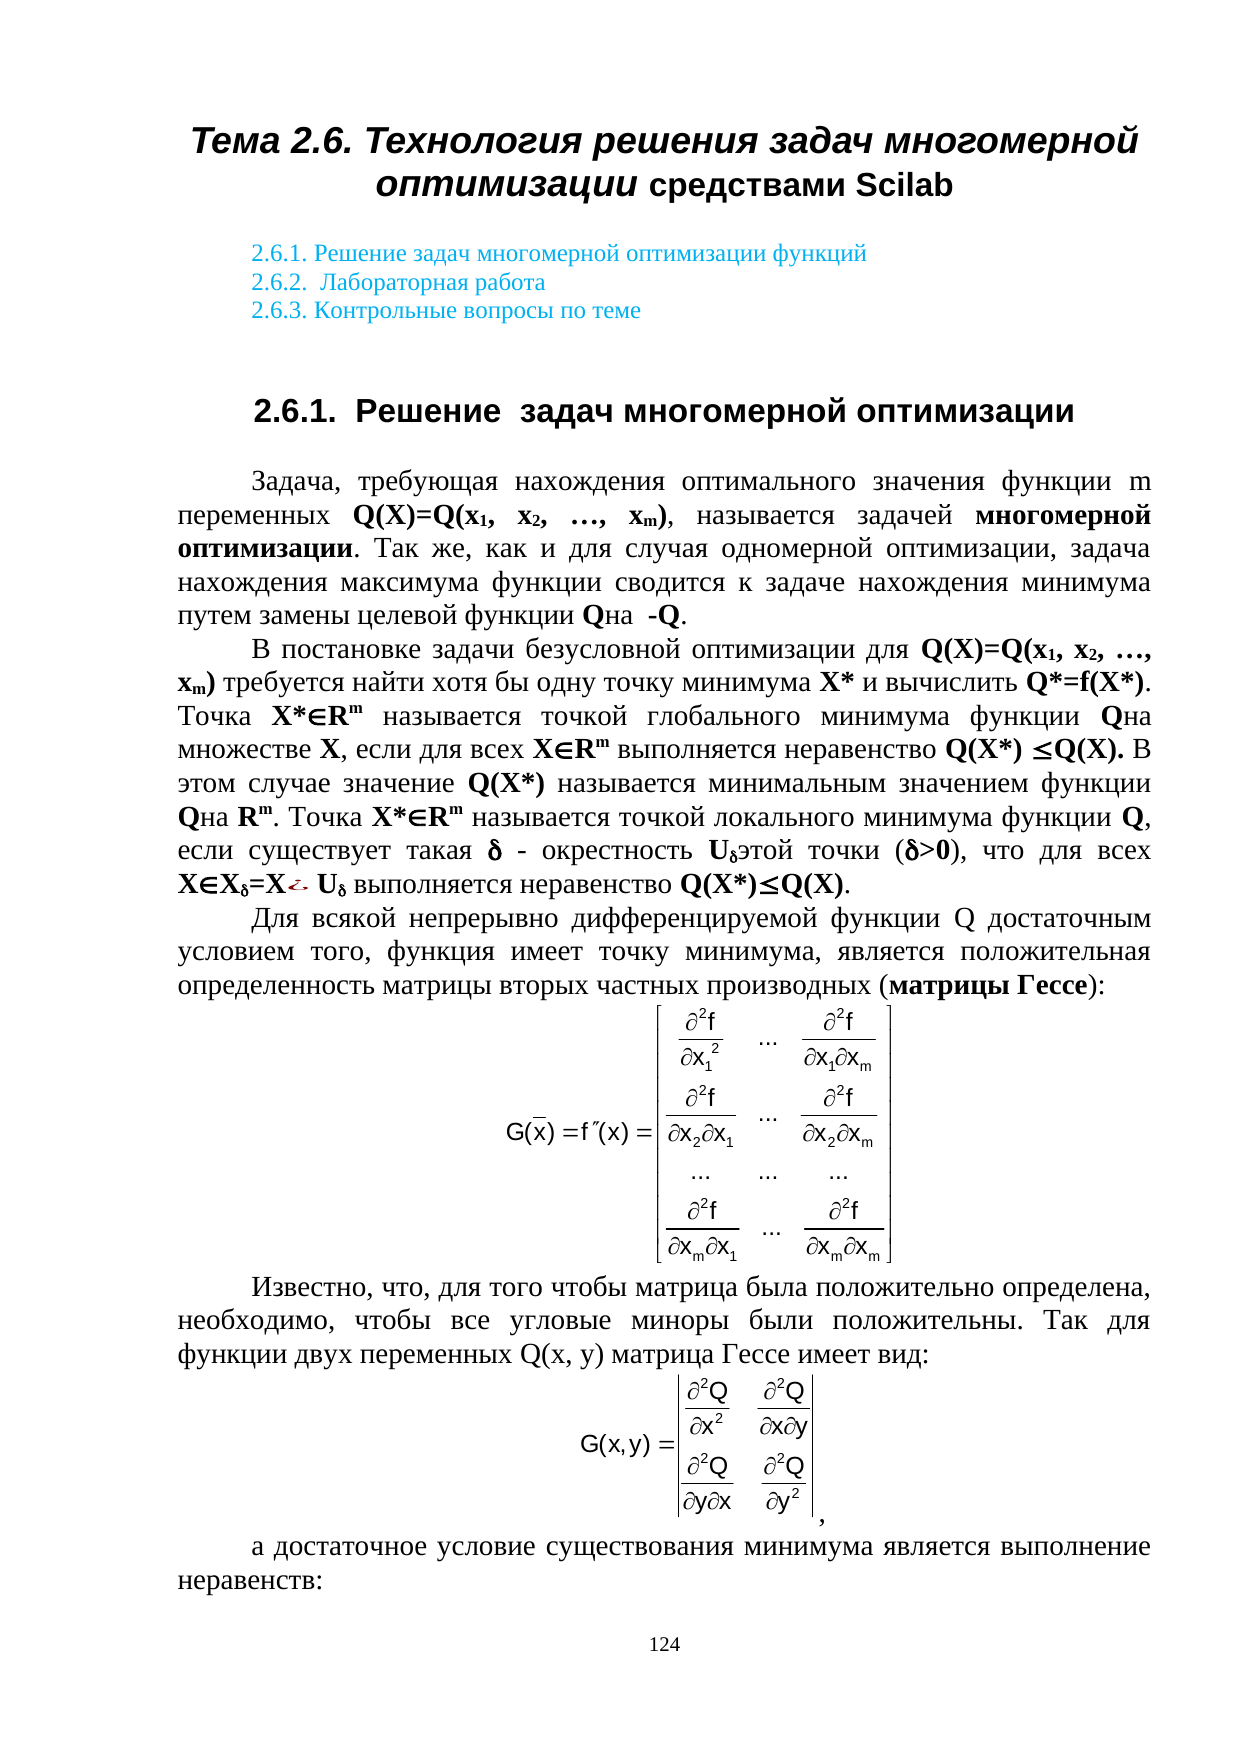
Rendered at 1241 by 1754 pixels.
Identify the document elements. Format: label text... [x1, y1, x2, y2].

text , [177, 1369, 1152, 1528]
text В постановке задачи безусловной оптимизации для Q(Х)=Q(x1, x2, …, xm) требуется найти хотя бы одну точку минимума Х* и вычислить Q*=f(Х*). Точка Х*Rm называется точкой глобального минимума функции Qна множестве Х, если для всех ХRm выполняется неравенство Q(Х*) Q(Х). В этом случае значение Q(Х*) называется минимальным значением функции Qна Rm. Точка Х*Rm называется точкой локального минимума функции Q, если существует такая - окрестность Uэтой точки (>0), что для всех ХХ=ХU выполняется неравенство Q(X*)Q(X). [177, 631, 1152, 900]
text Задача, требующая нахождения оптимального значения функции m переменных Q(Х)=Q(x1, x2, …, xm), называется задачей многомерной оптимизации. Так же, как и для случая одномерной оптимизации, задача нахождения максимума функции сводится к задаче нахождения минимума путем замены целевой функции Qна -Q. [177, 463, 1152, 631]
text Известно, что, для того чтобы матрица была положительно определена, необходимо, чтобы все угловые миноры были положительны. Так для функции двух переменных Q(x, y) матрица Гессе имеет вид: [177, 1269, 1152, 1369]
picture [651, 250, 656, 259]
text а достаточное условие существования минимума является выполнение неравенств: [177, 1528, 1152, 1596]
subtitle 2.6.1. Решение задач многомерной оптимизации [177, 391, 1152, 430]
text Для всякой непрерывно дифференцируемой функции Q достаточным условием того, функция имеет точку минимума, является положительная определенность матрицы вторых частных производных (матрицы Гессе): [177, 900, 1152, 1000]
text 2.6.2. Лабораторная работа [251, 267, 1152, 295]
text 2.6.3. Контрольные вопросы по теме [251, 295, 1152, 324]
picture [396, 279, 401, 288]
subtitle Тема 2.6. Технология решения задач многомерной оптимизации средствами Scilab [177, 118, 1152, 204]
text 2.6.1. Решение задач многомерной оптимизации функций [251, 238, 1152, 267]
